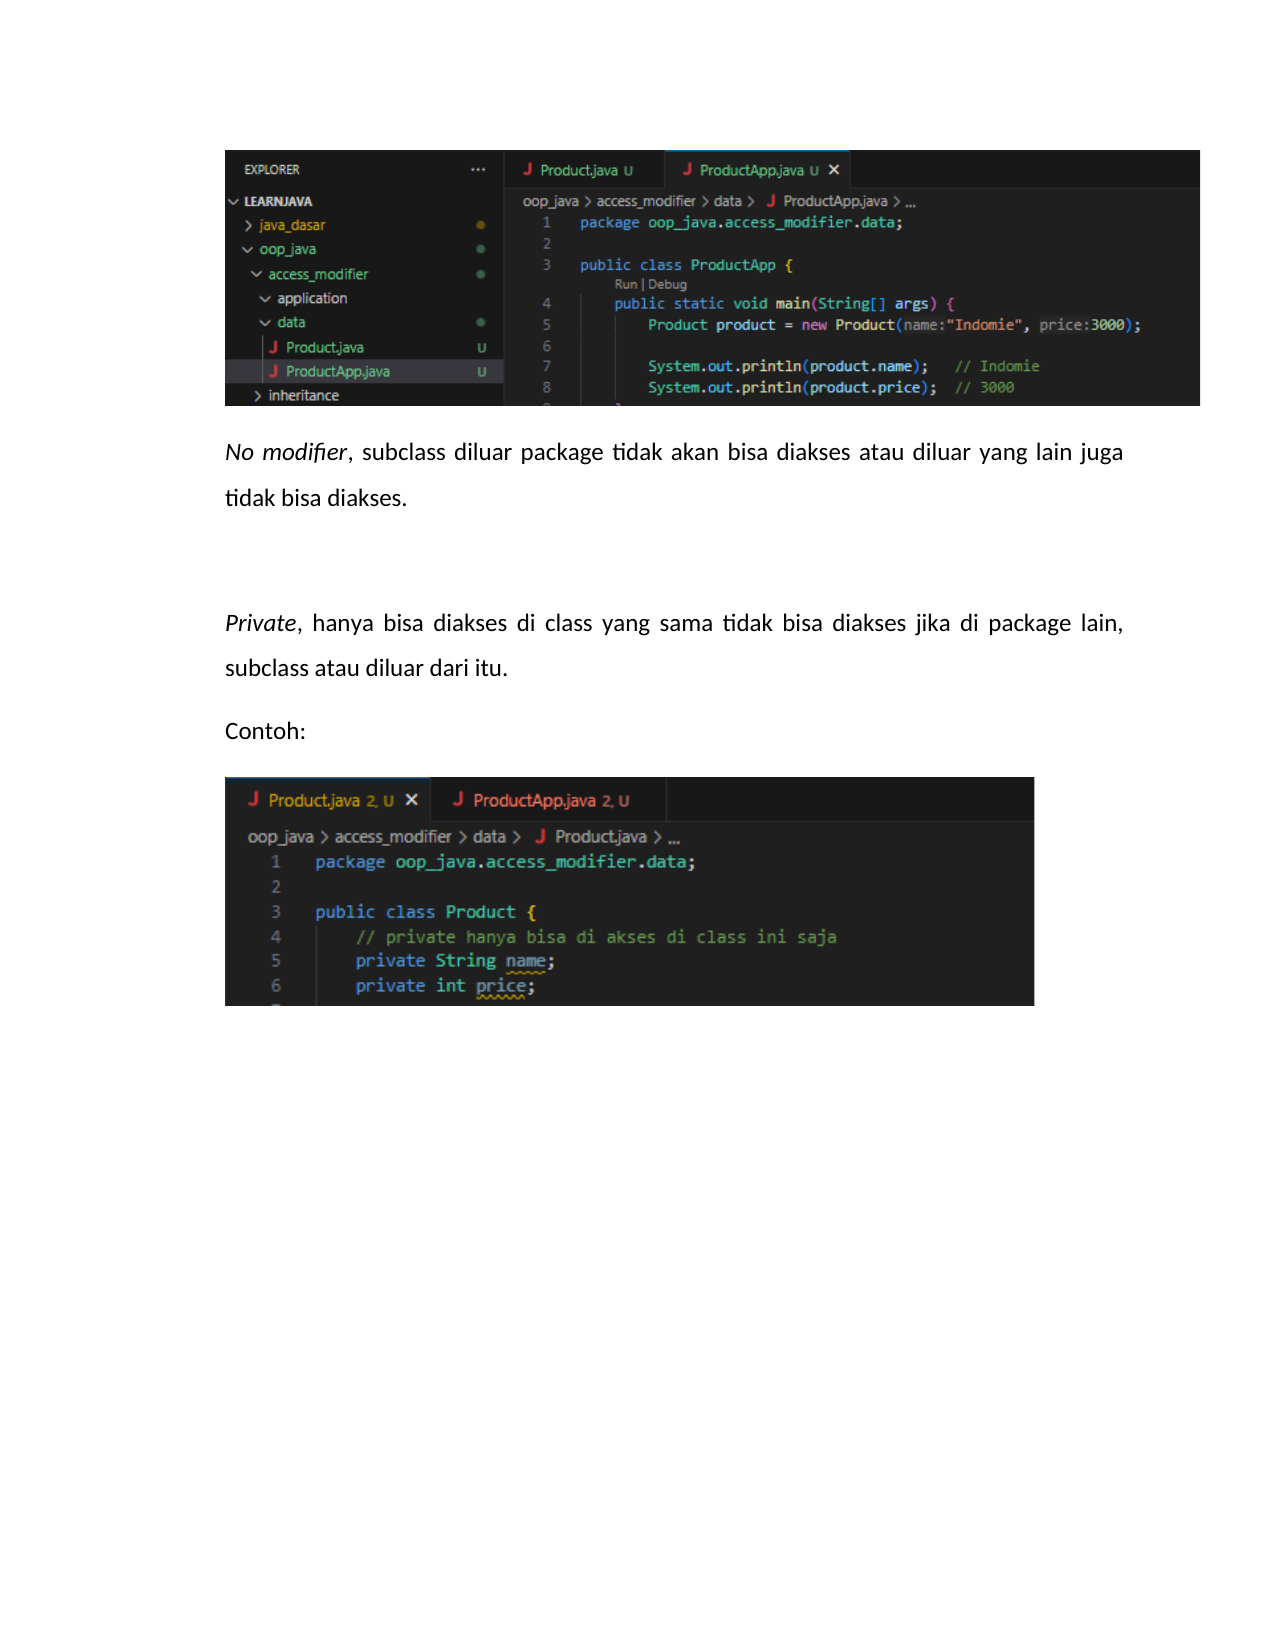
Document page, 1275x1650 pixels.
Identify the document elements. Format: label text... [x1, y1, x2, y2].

text Contoh: [225, 715, 1125, 745]
text No modifier, subclass diluar package tidak akan bisa diakses atau diluar yang lain juga tidak bisa diakses. [225, 436, 1125, 512]
picture [225, 150, 1200, 406]
picture [225, 777, 1035, 1006]
text Private, hanya bisa diakses di class yang sama tidak bisa diakses jika di package lain, subclass atau diluar dari itu. [225, 607, 1125, 683]
